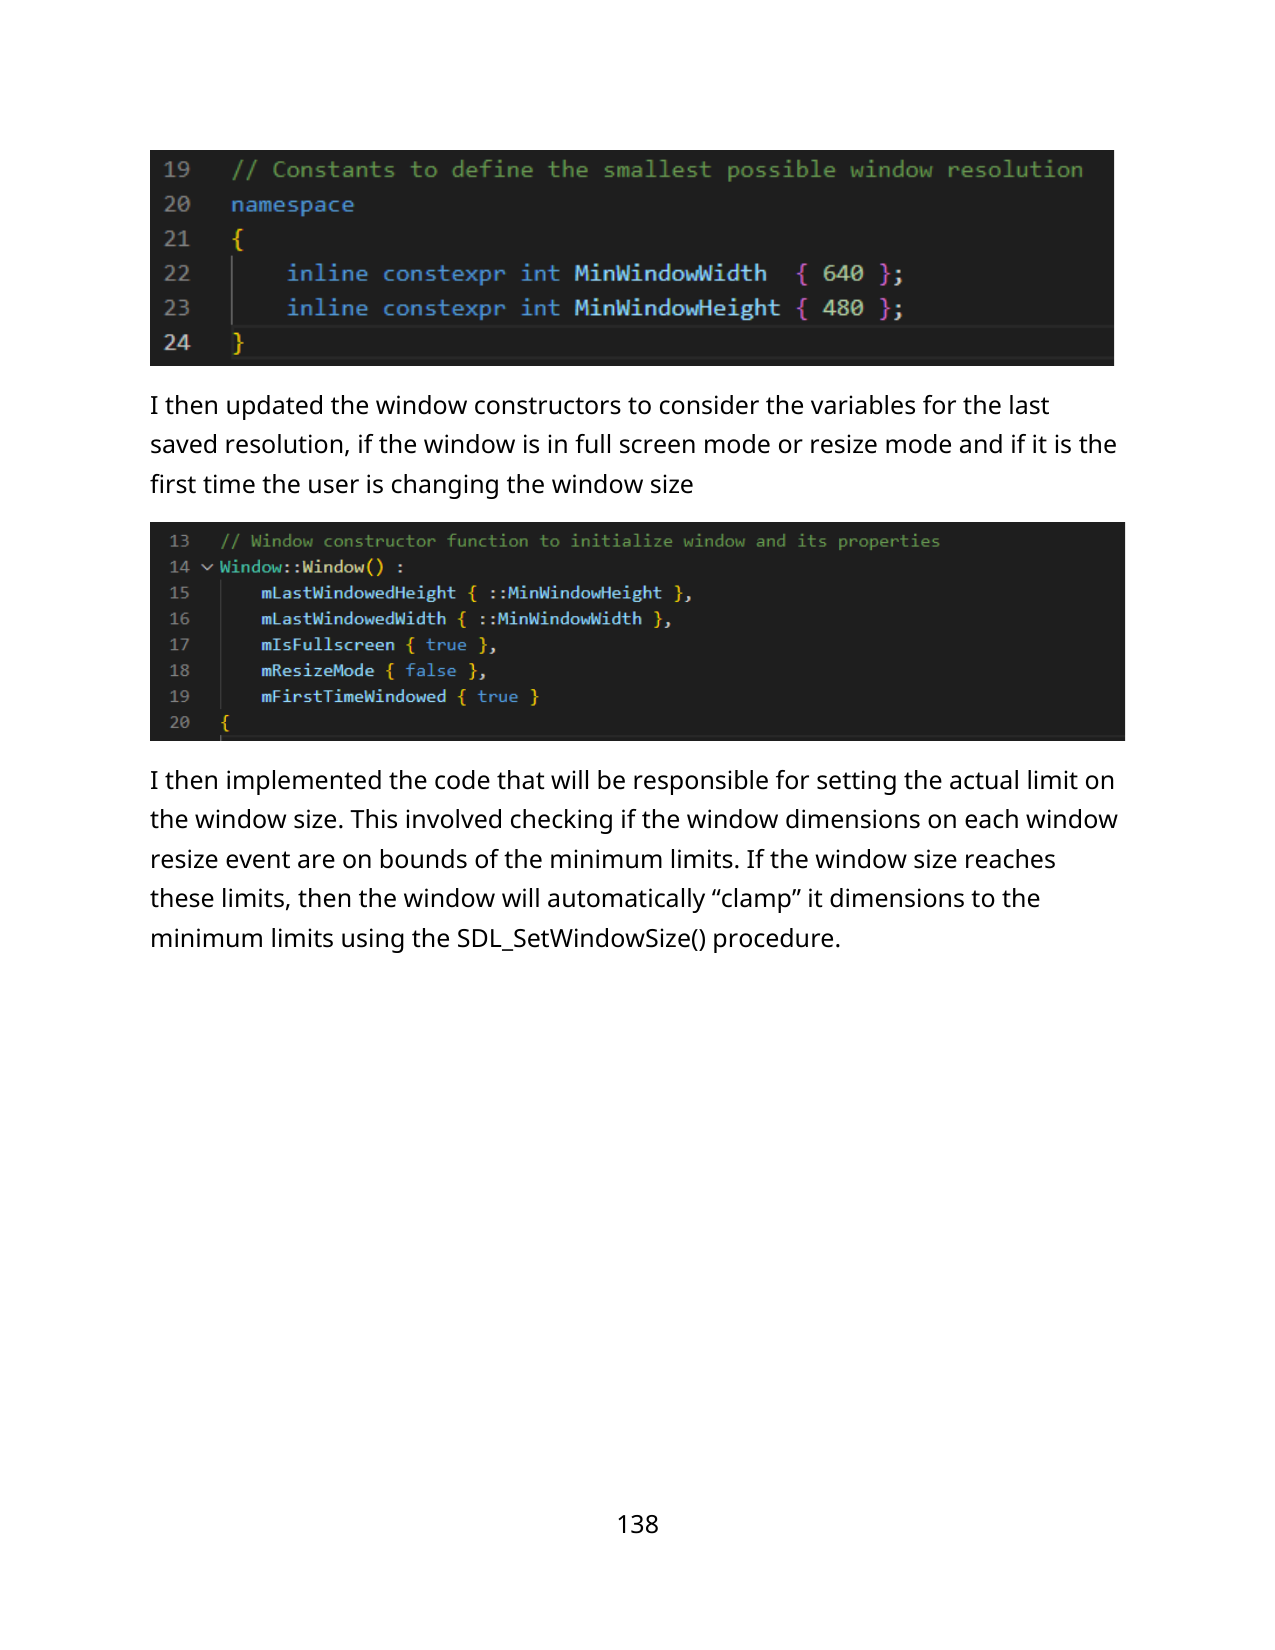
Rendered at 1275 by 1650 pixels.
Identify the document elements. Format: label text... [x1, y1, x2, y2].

text I then implemented the code that will be responsible for setting the actual limit on the window size. This involved checking if the window dimensions on each window resize event are on bounds of the minimum limits. If the window size reaches these limits, then the window will automatically “clamp” it dimensions to the minimum limits using the SDL_SetWindowSize() procedure. [150, 762, 1125, 954]
text I then updated the window constructors to consider the variables for the last saved resolution, if the window is in full screen mode or resize mode and if it is the first time the user is changing the window size [150, 388, 1125, 501]
picture [150, 522, 1125, 741]
picture [150, 150, 1115, 366]
